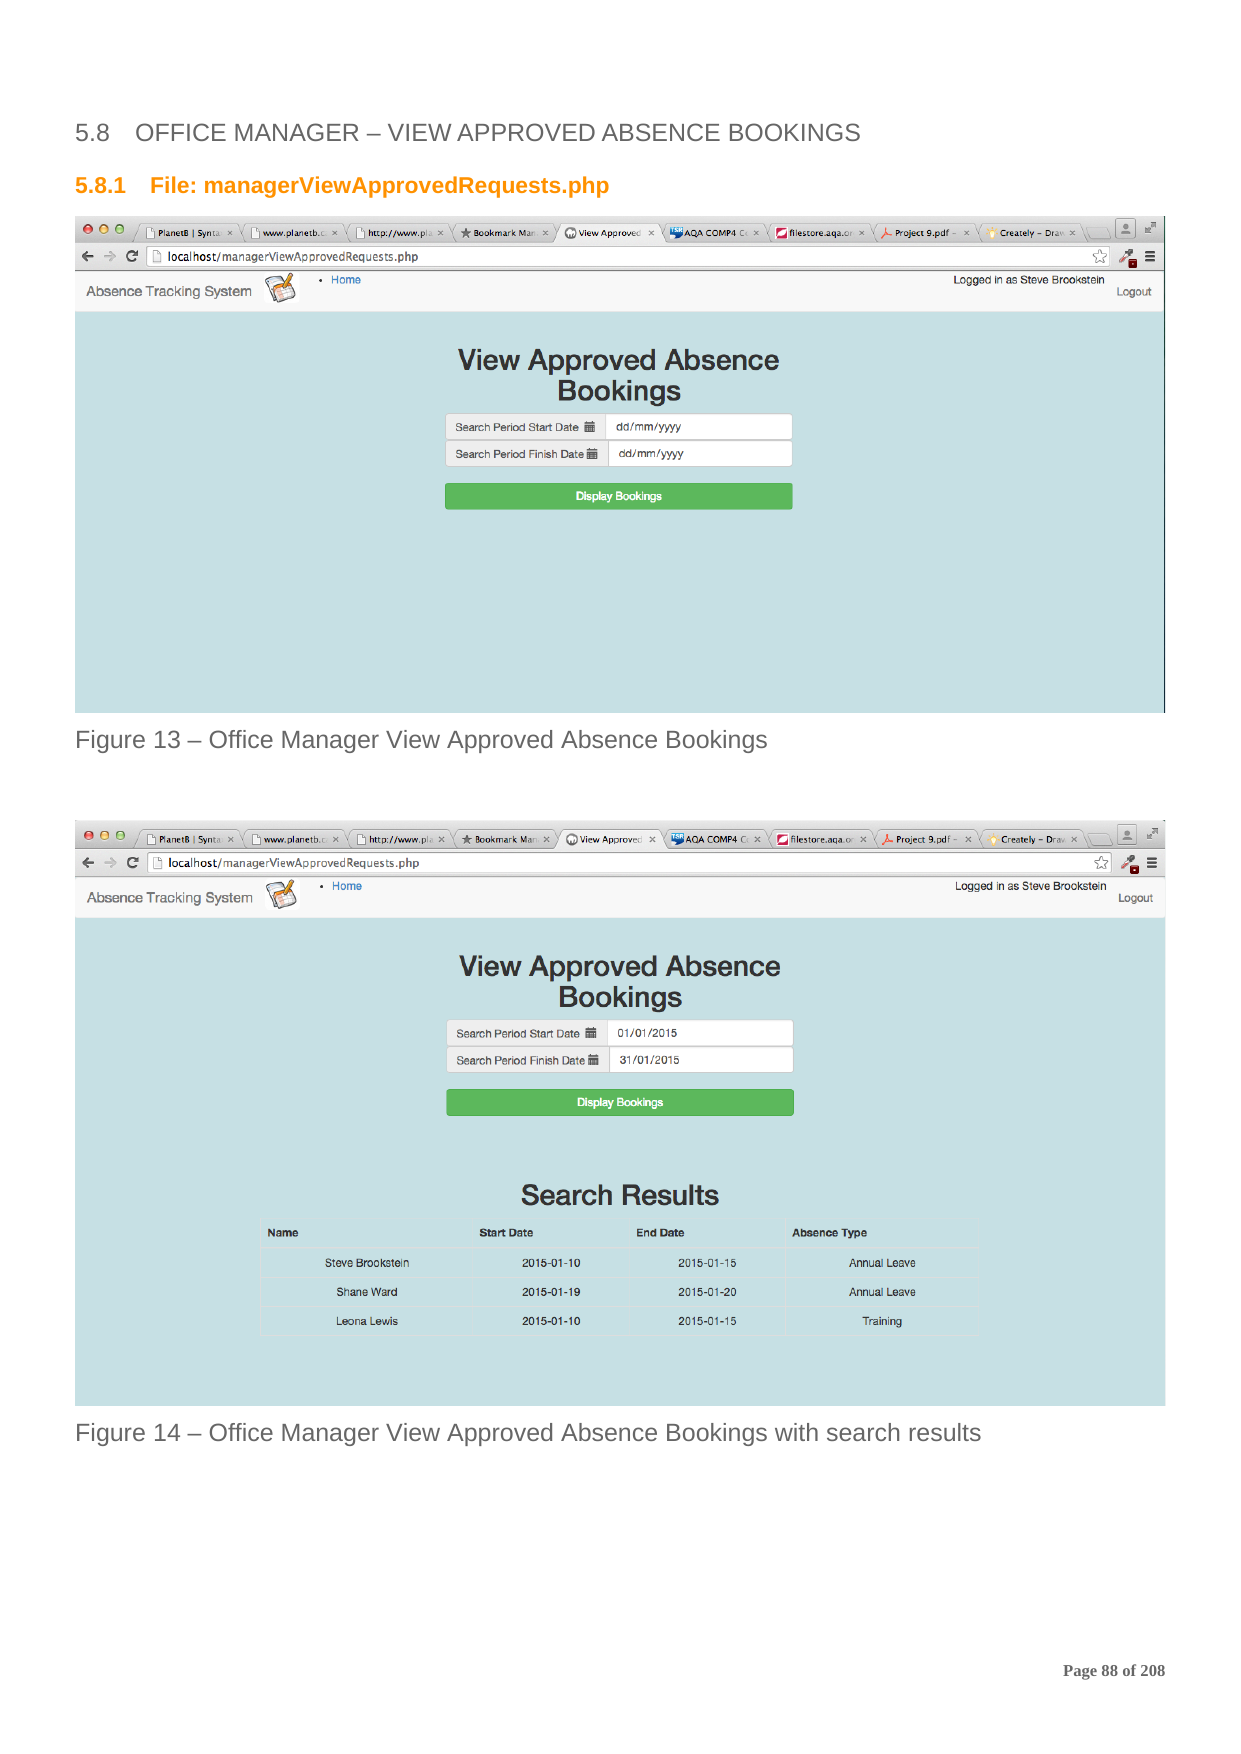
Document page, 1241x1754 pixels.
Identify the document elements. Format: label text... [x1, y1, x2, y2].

picture [75, 820, 1166, 1406]
subtitle File: managerViewApprovedRequests.php [75, 172, 1165, 198]
text Figure 10 – Office Manager View Approved Absence Bookings [75, 725, 1165, 754]
text Figure 12 – Office Manager View Approved Absence Bookings with search results [75, 1418, 1165, 1447]
subtitle Office Manager – View Approved Absence Bookings [75, 118, 1165, 147]
picture [75, 216, 1166, 713]
